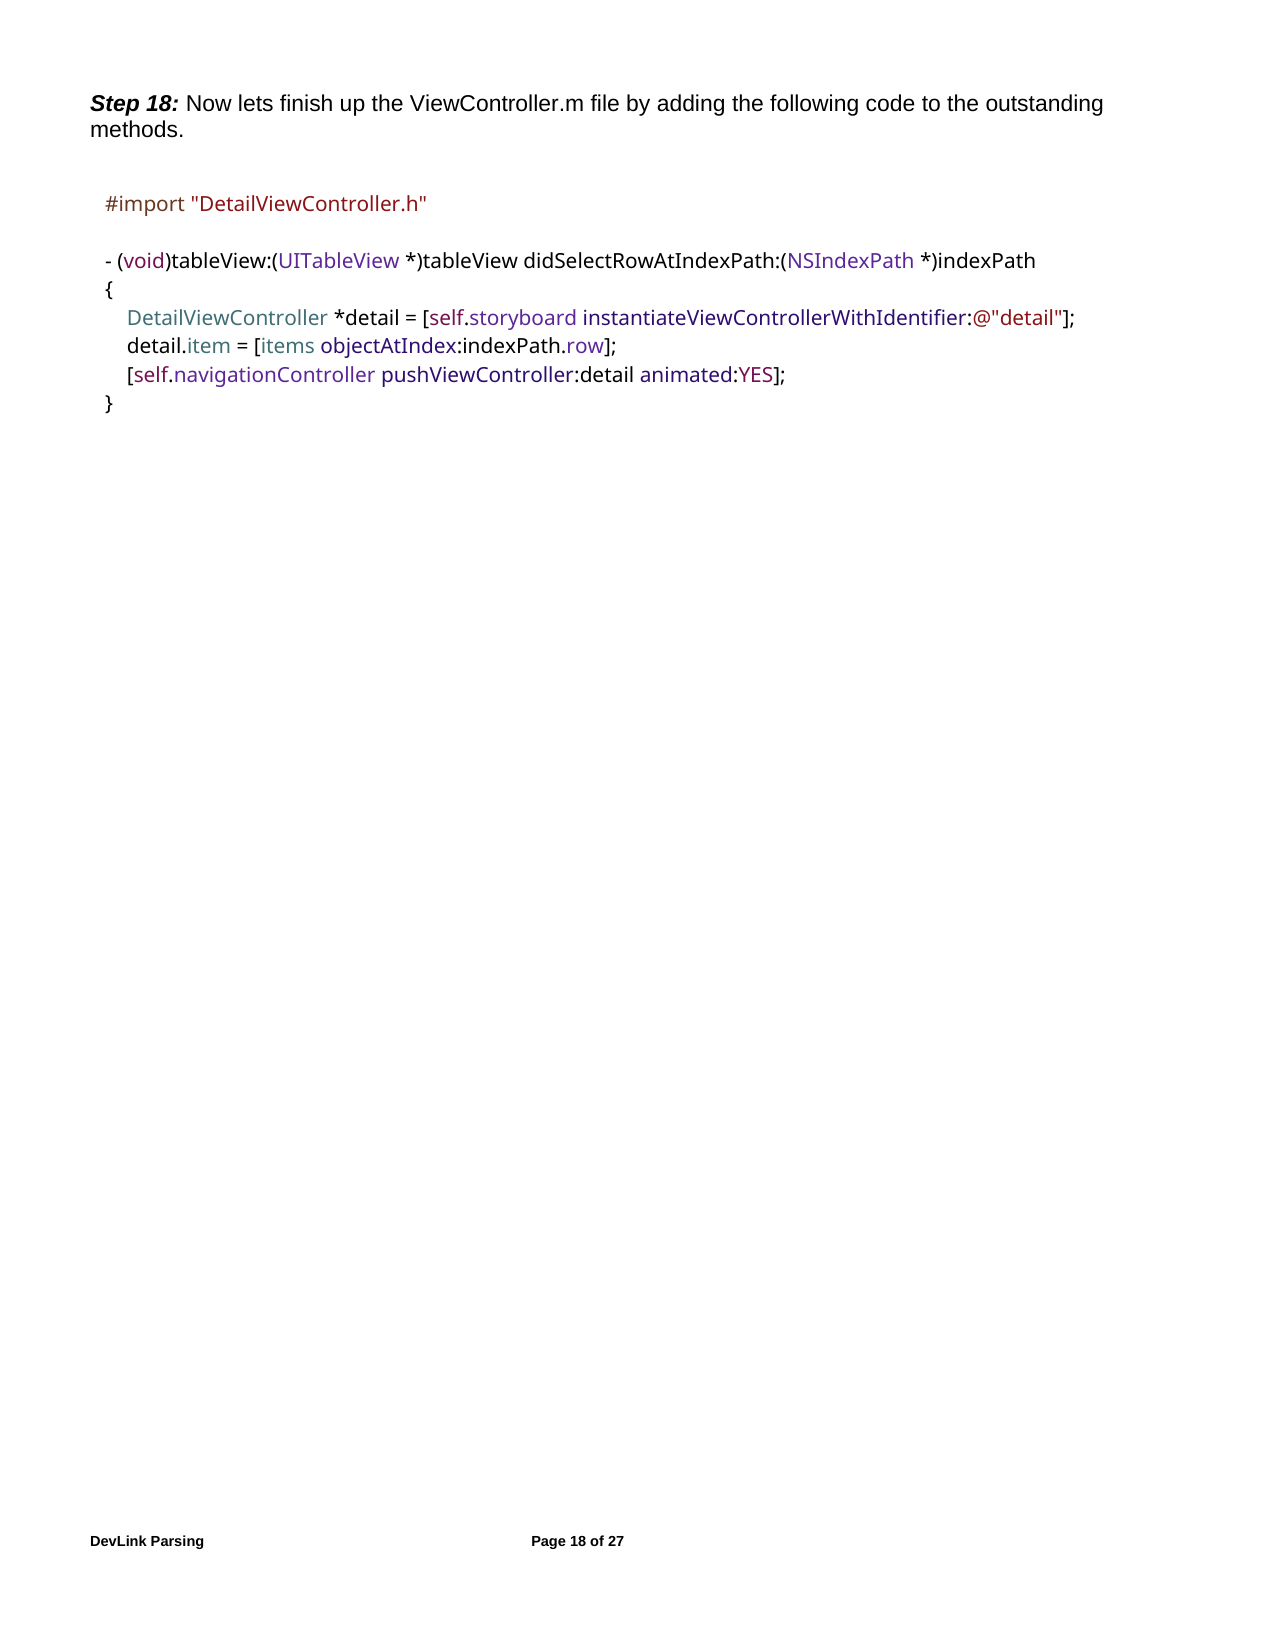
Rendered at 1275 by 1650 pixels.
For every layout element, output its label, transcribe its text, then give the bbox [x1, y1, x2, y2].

text Step 18: Now lets finish up the ViewController.m file by adding the following code to the outstanding methods. [90, 90, 1185, 143]
